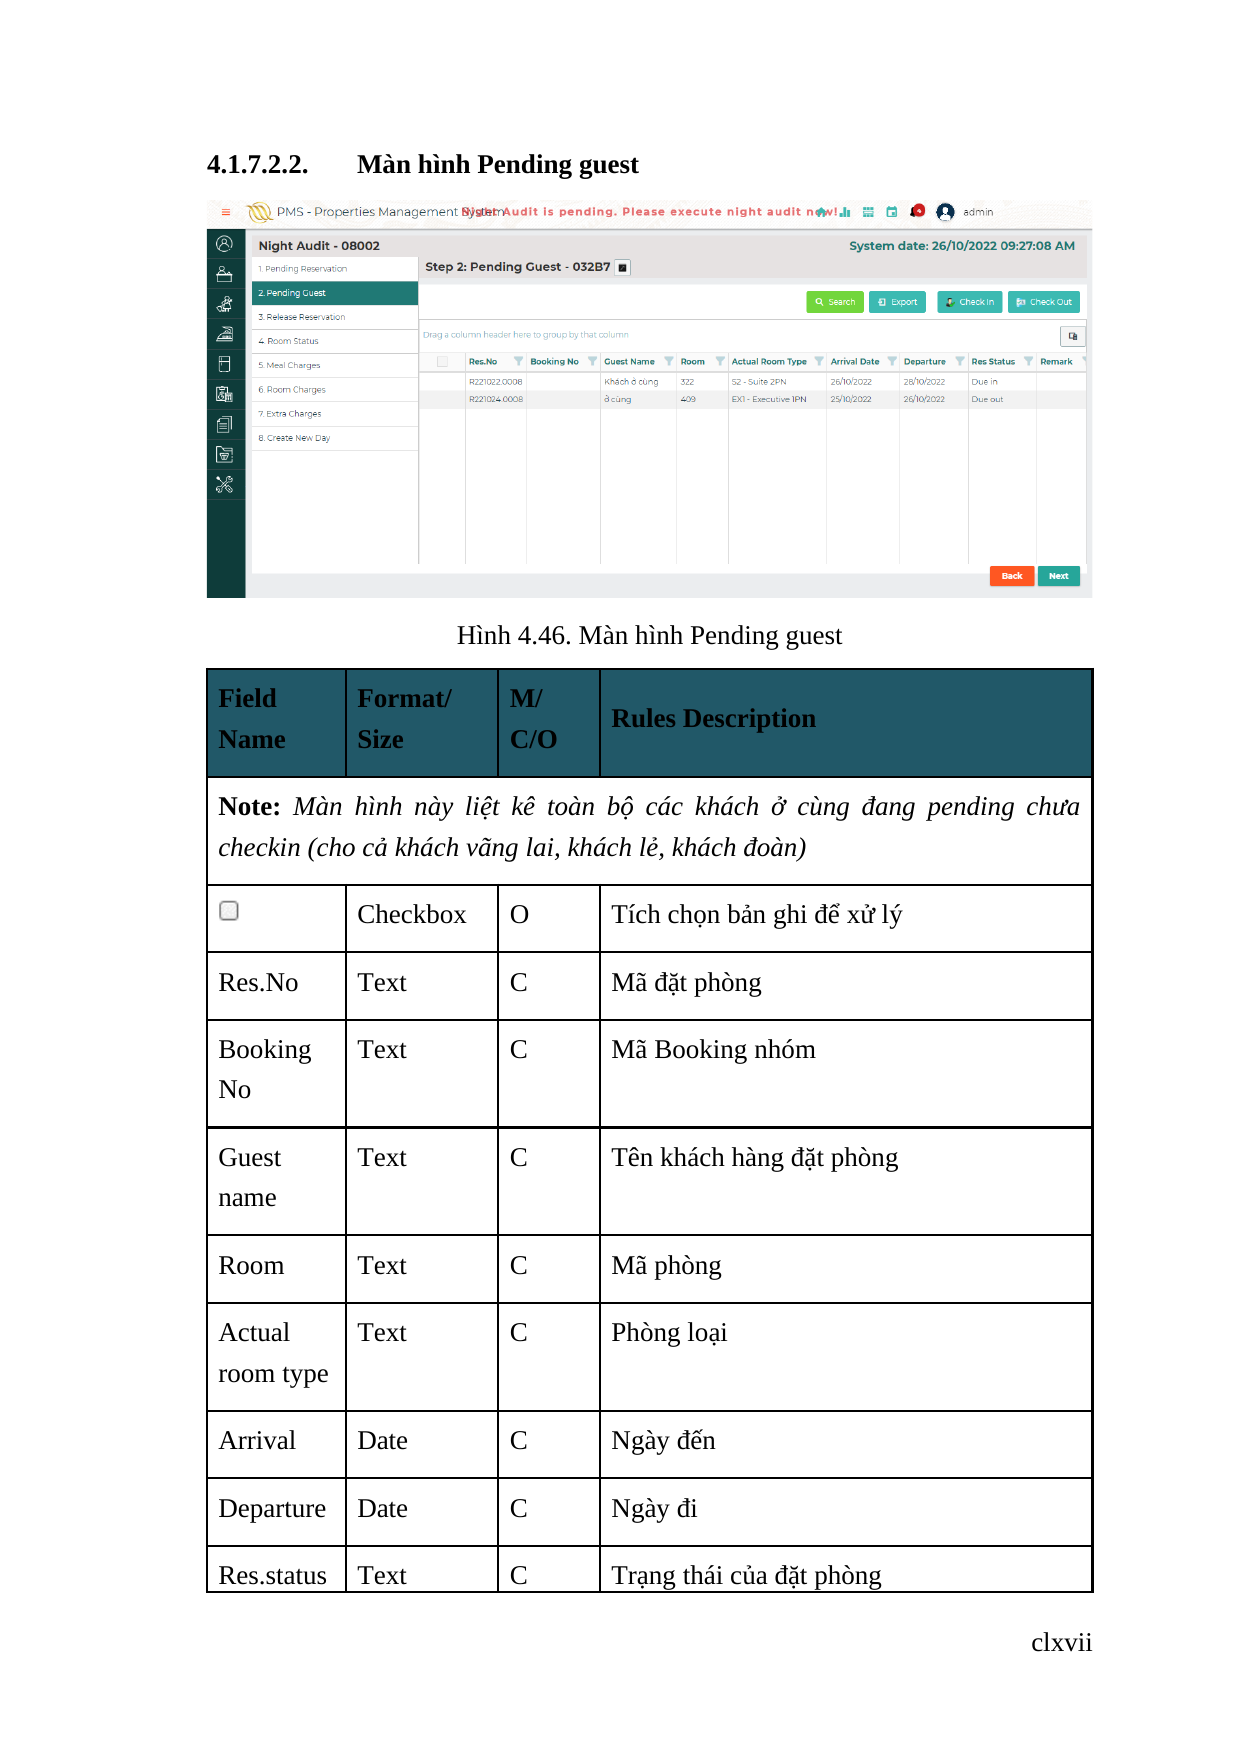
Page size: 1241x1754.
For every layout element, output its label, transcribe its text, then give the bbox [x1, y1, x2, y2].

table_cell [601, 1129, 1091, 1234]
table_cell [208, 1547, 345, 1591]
picture [218, 898, 245, 924]
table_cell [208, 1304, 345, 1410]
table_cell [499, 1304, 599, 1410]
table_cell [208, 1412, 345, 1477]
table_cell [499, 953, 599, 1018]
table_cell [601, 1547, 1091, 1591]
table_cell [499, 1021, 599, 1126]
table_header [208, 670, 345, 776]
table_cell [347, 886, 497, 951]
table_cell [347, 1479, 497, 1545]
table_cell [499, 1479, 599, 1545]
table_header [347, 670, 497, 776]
subtitle Màn hình Pending guest [207, 148, 1092, 179]
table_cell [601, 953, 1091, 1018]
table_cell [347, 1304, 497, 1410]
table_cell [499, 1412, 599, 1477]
picture [206, 200, 1093, 598]
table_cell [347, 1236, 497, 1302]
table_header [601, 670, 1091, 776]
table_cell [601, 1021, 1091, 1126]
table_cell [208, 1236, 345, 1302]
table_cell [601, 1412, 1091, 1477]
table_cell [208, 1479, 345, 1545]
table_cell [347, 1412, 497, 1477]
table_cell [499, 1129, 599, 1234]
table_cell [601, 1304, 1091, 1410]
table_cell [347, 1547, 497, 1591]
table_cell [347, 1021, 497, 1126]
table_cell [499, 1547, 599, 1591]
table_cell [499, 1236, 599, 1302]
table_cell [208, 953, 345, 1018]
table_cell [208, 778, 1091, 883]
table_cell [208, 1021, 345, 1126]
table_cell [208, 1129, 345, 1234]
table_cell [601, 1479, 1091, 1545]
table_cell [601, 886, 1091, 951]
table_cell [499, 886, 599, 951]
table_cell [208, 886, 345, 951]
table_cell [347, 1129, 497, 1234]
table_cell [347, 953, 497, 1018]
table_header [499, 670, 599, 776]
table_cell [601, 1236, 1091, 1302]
